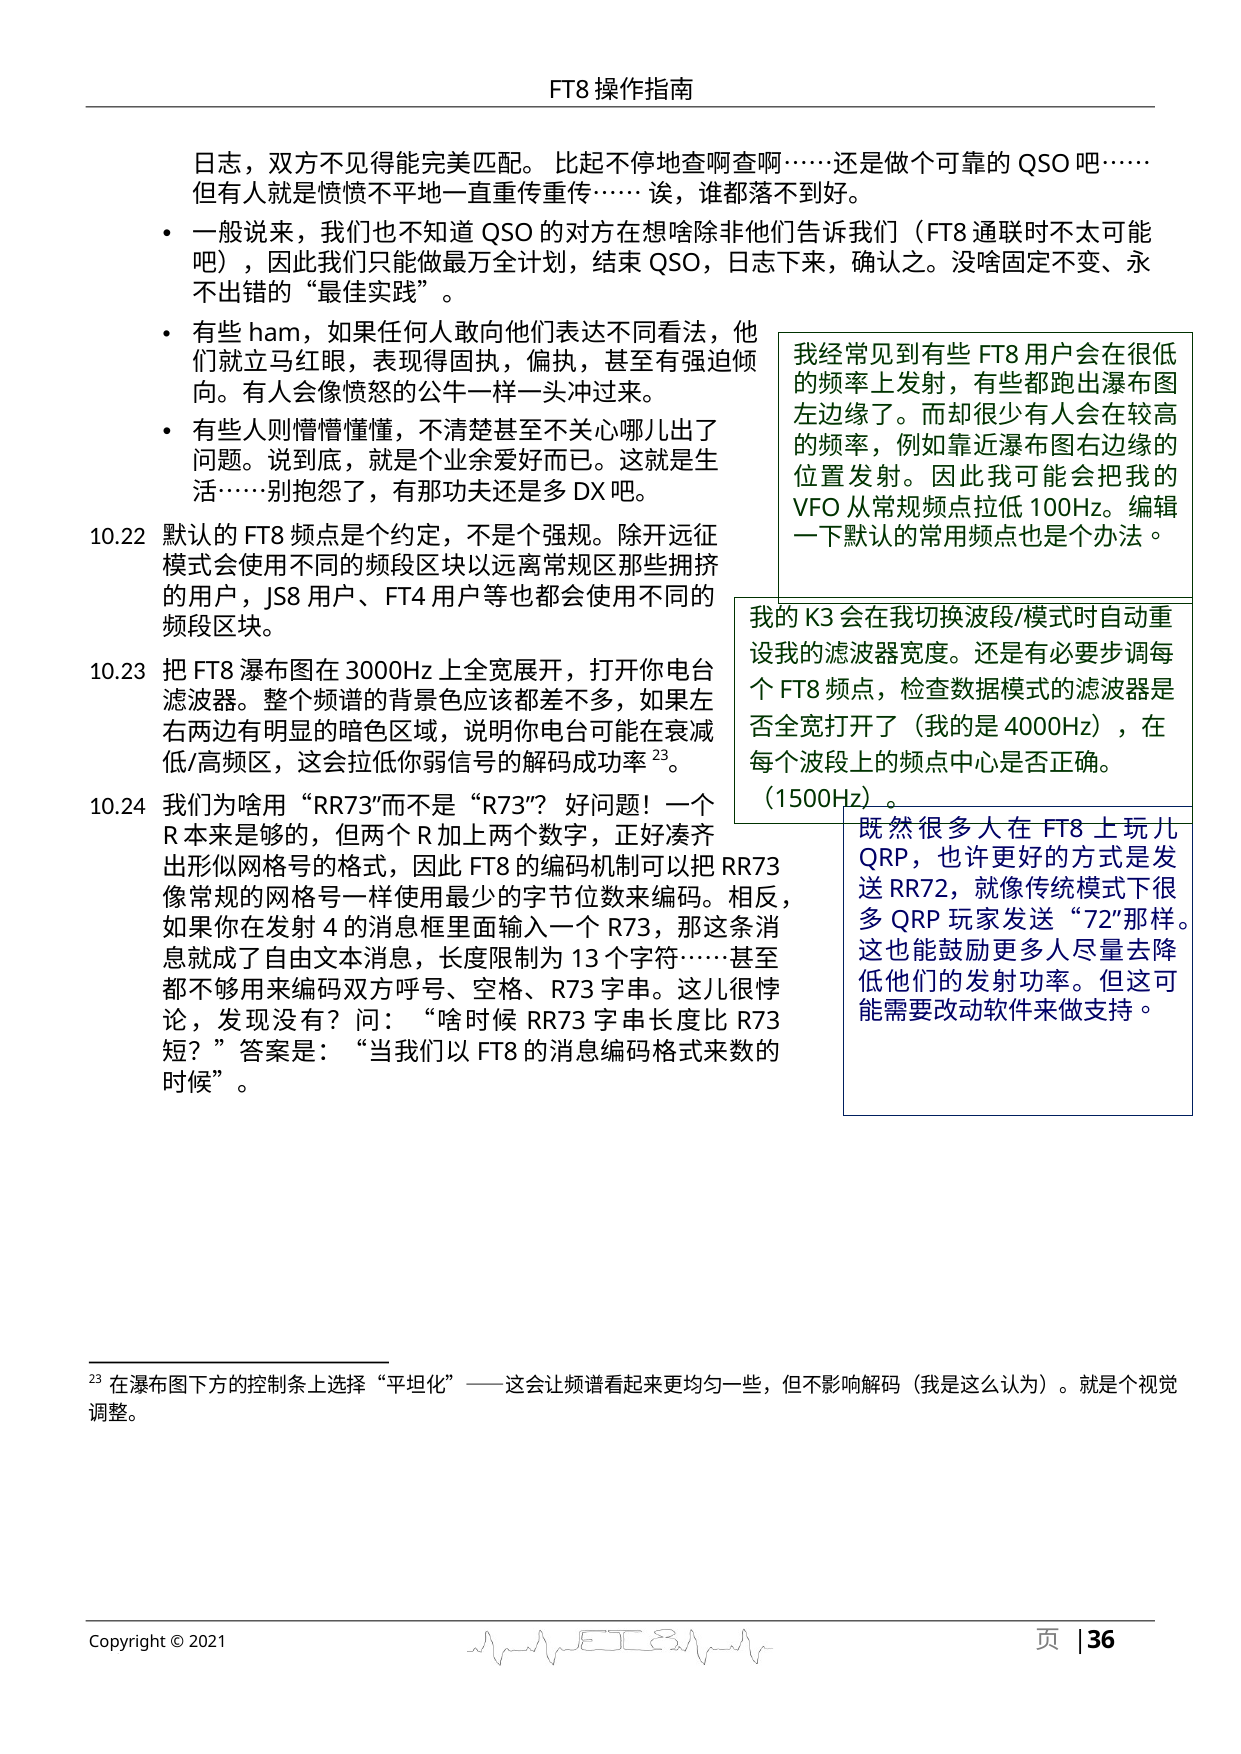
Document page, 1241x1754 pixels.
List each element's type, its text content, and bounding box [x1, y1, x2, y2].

text 23 在瀑布图下方的控制条上选择“平坦化”——这会让频谱看起来更均匀一些，但不影响解码（我是这么认为）。就是个视觉调整。 [89, 1349, 1178, 1426]
list 默认的FT8频点是个约定，不是个强规。除开远征模式会使用不同的频段区块以远离常规区那些拥挤的用户，JS8用户、FT4用户等也都会使用不同的频段区块。 [89, 520, 719, 643]
list 把FT8瀑布图在3000Hz上全宽展开，打开你电台滤波器。整个频谱的背景色应该都差不多，如果左右两边有明显的暗色区域，说明你电台可能在衰减低/高频区，这会拉低你弱信号的解码成功率23。 [89, 655, 720, 778]
list 有些人则懵懵懂懂，不清楚甚至不关心哪儿出了问题。说到底，就是个业余爱好而已。这就是生活……别抱怨了，有那功夫还是多DX吧。 [162, 415, 719, 508]
text 日志，双方不见得能完美匹配。 比起不停地查啊查啊……还是做个可靠的QSO吧……但有人就是愤愤不平地一直重传重传…… 诶，谁都落不到好。 [192, 148, 1151, 209]
list 一般说来，我们也不知道QSO的对方在想啥除非他们告诉我们（FT8通联时不太可能吧），因此我们只能做最万全计划，结束QSO，日志下来，确认之。没啥固定不变、永不出错的“最佳实践”。 [162, 217, 1152, 309]
picture [467, 1628, 774, 1666]
list 有些ham，如果任何人敢向他们表达不同看法，他们就立马红眼，表现得固执，偏执，甚至有强迫倾向。有人会像愤怒的公牛一样一头冲过来。 [162, 316, 1152, 409]
list 我们为啥用“RR73”而不是“R73”？ 好问题！一个R本来是够的，但两个R加上两个数字，正好凑齐出形似网格号的格式，因此FT8的编码机制可以把RR73像常规的网格号一样使用最少的字节位数来编码。相反，如果你在发射4的消息框里面输入一个R73，那这条消息就成了自由文本消息，长度限制为13个字符……甚至都不够用来编码双方呼号、空格、R73字串。这儿很悖论，发现没有？问：“啥时候RR73字串长度比R73短？”答案是：“当我们以FT8的消息编码格式来数的时候”。 [89, 790, 780, 1098]
